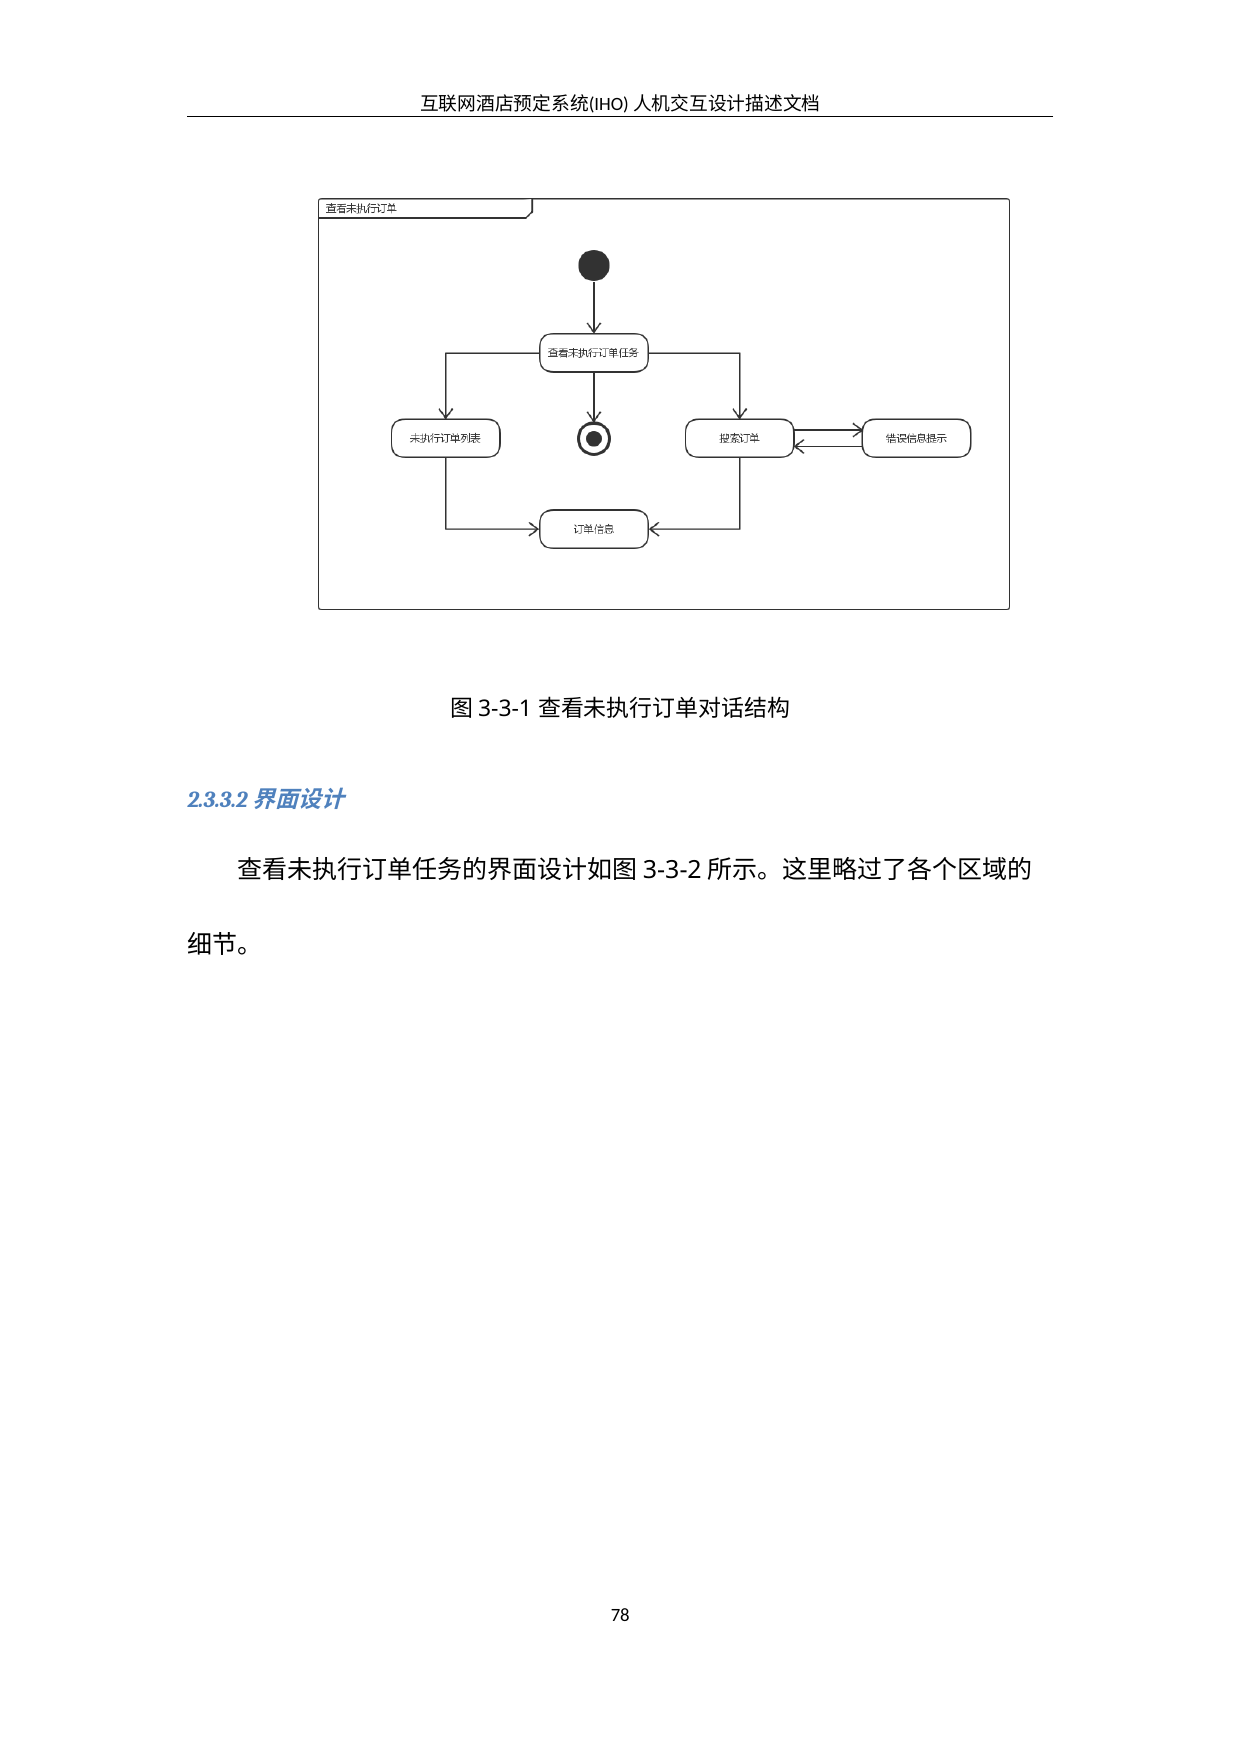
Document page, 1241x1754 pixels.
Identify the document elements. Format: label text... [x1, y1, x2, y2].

text 查看未执行订单任务的界面设计如图3-3-2所示。这里略过了各个区域的细节。 [187, 835, 1053, 975]
subtitle 2.3.3.2 界面设计 [187, 765, 1053, 830]
text 图3-3-1 查看未执行订单对话结构 [187, 674, 1053, 739]
picture [281, 161, 1034, 634]
